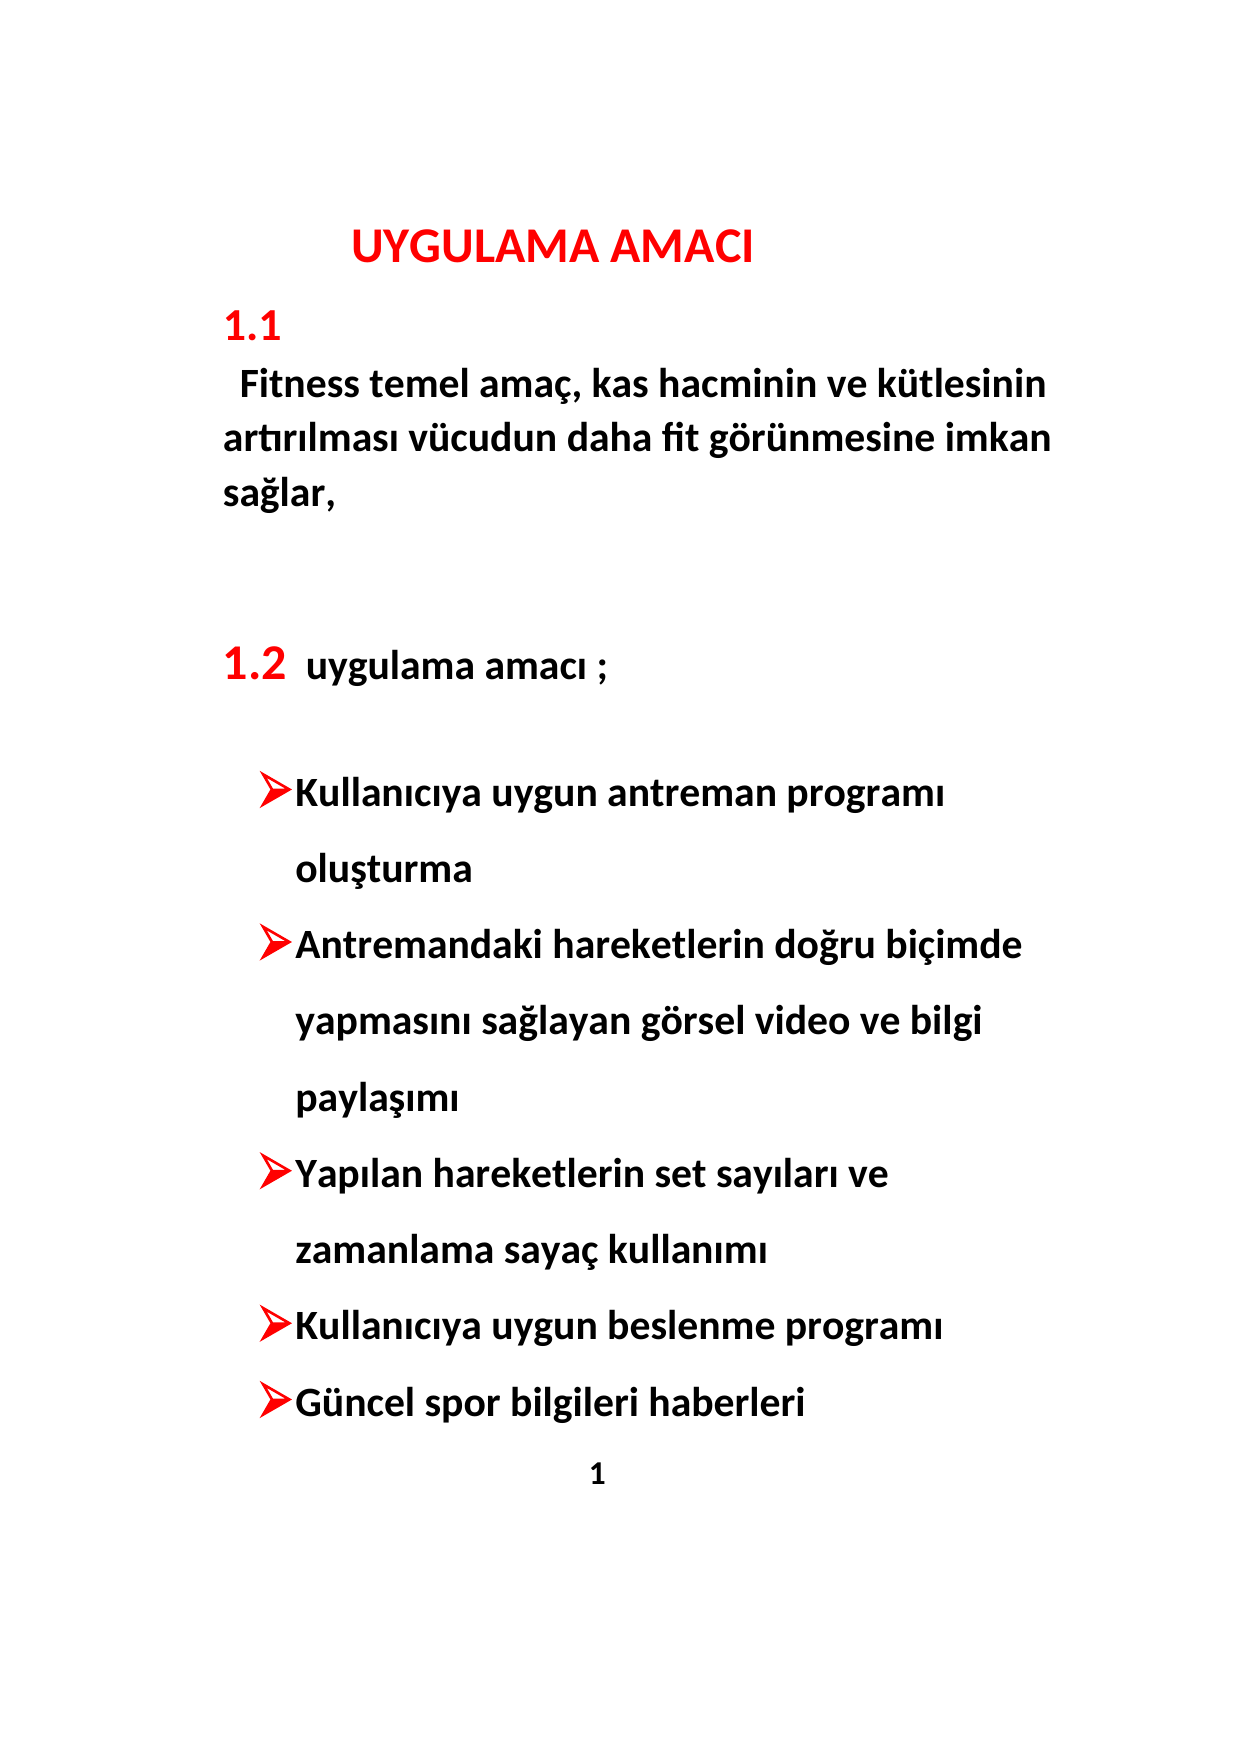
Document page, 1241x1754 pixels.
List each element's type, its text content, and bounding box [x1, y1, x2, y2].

list 1 [295, 1452, 1093, 1493]
list 1.1 [223, 296, 1093, 352]
text UYGULAMA AMACI [148, 214, 1093, 275]
list Yapılan hareketlerin set sayıları ve zamanlama sayaç kullanımı [258, 1147, 1093, 1274]
list Antremandaki hareketlerin doğru biçimde yapmasını sağlayan görsel video ve bilgi paylaşımı [258, 918, 1093, 1121]
list Fitness temel amaç, kas hacminin ve kütlesinin artırılması vücudun daha fit görünmesine imkan sağlar, [223, 357, 1093, 517]
list Kullanıcıya uygun antreman programı oluşturma [258, 766, 1093, 893]
list Güncel spor bilgileri haberleri [258, 1376, 1093, 1426]
list Kullanıcıya uygun beslenme programı [258, 1299, 1093, 1350]
list 1.2 uygulama amacı ; [223, 631, 1093, 692]
